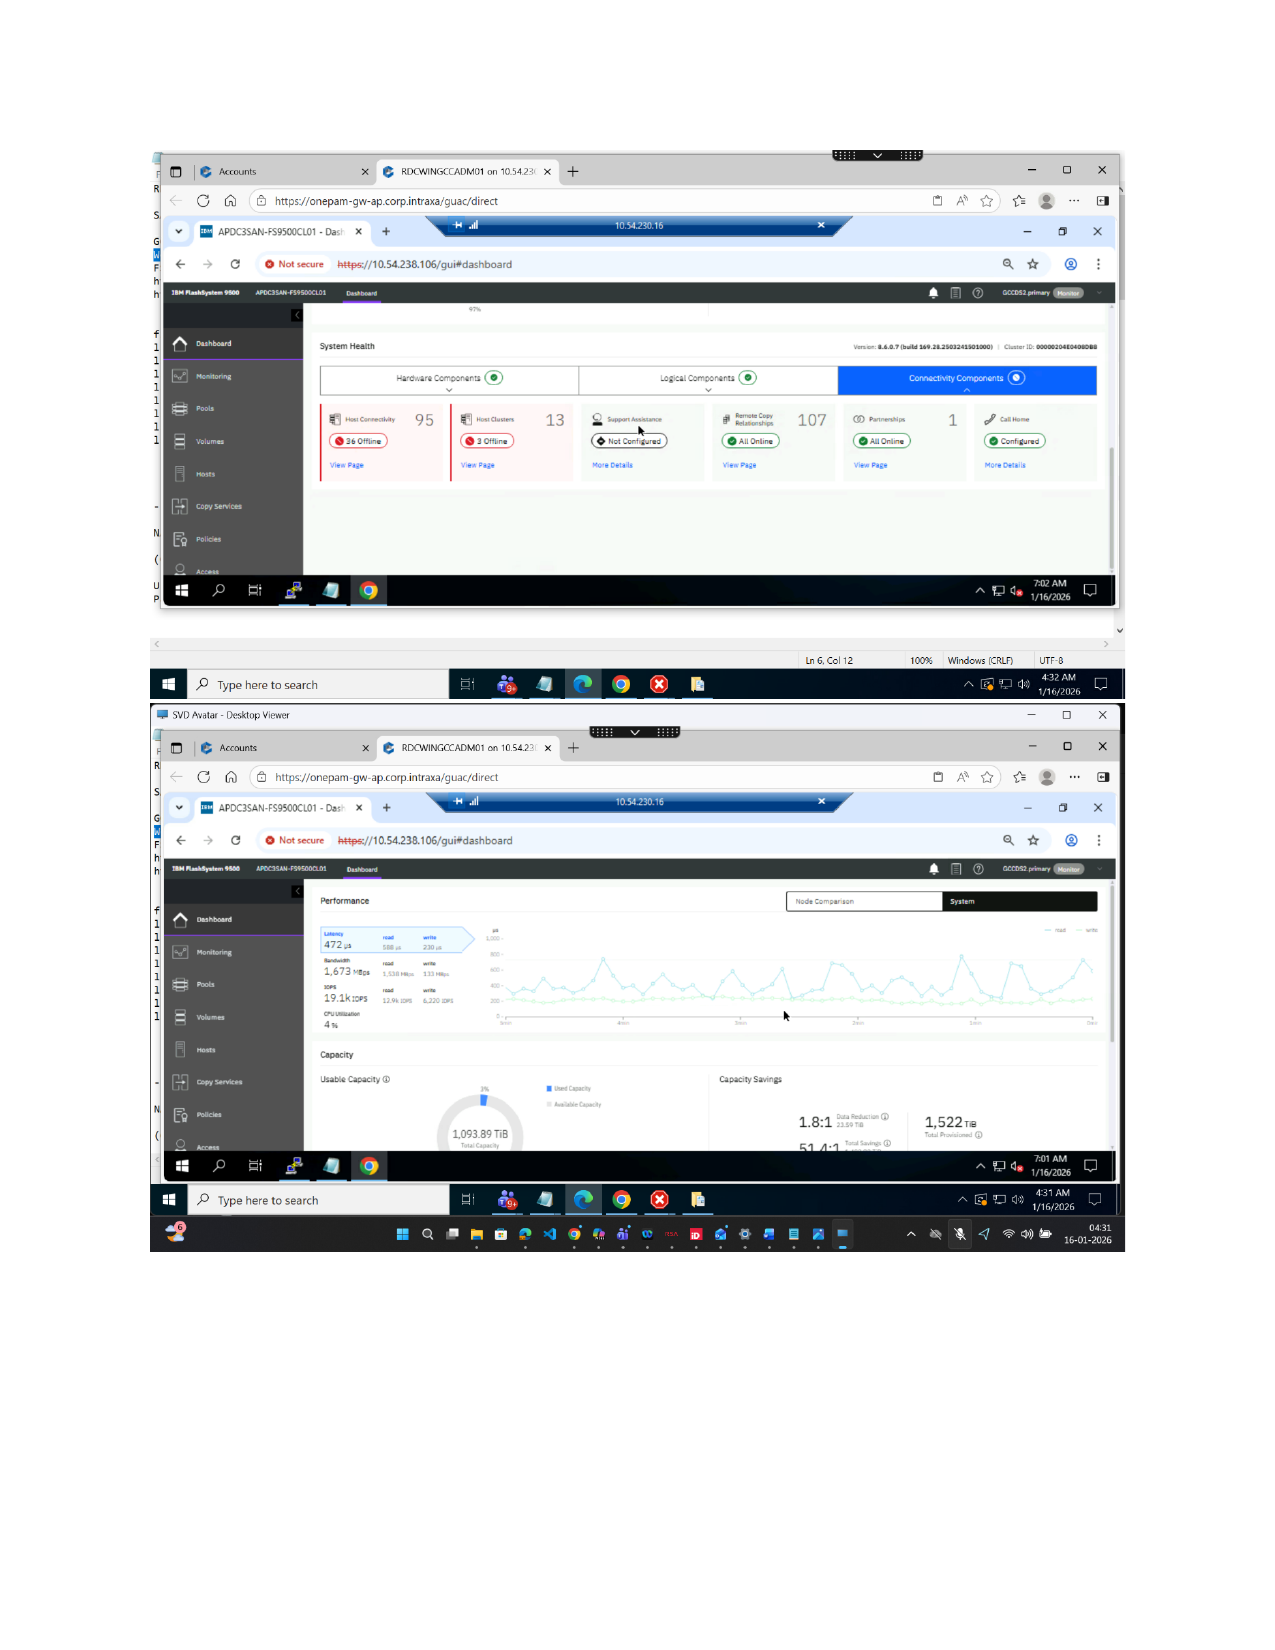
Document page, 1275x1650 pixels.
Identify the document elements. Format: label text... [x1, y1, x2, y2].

picture [150, 150, 1125, 699]
picture [150, 703, 1125, 1252]
